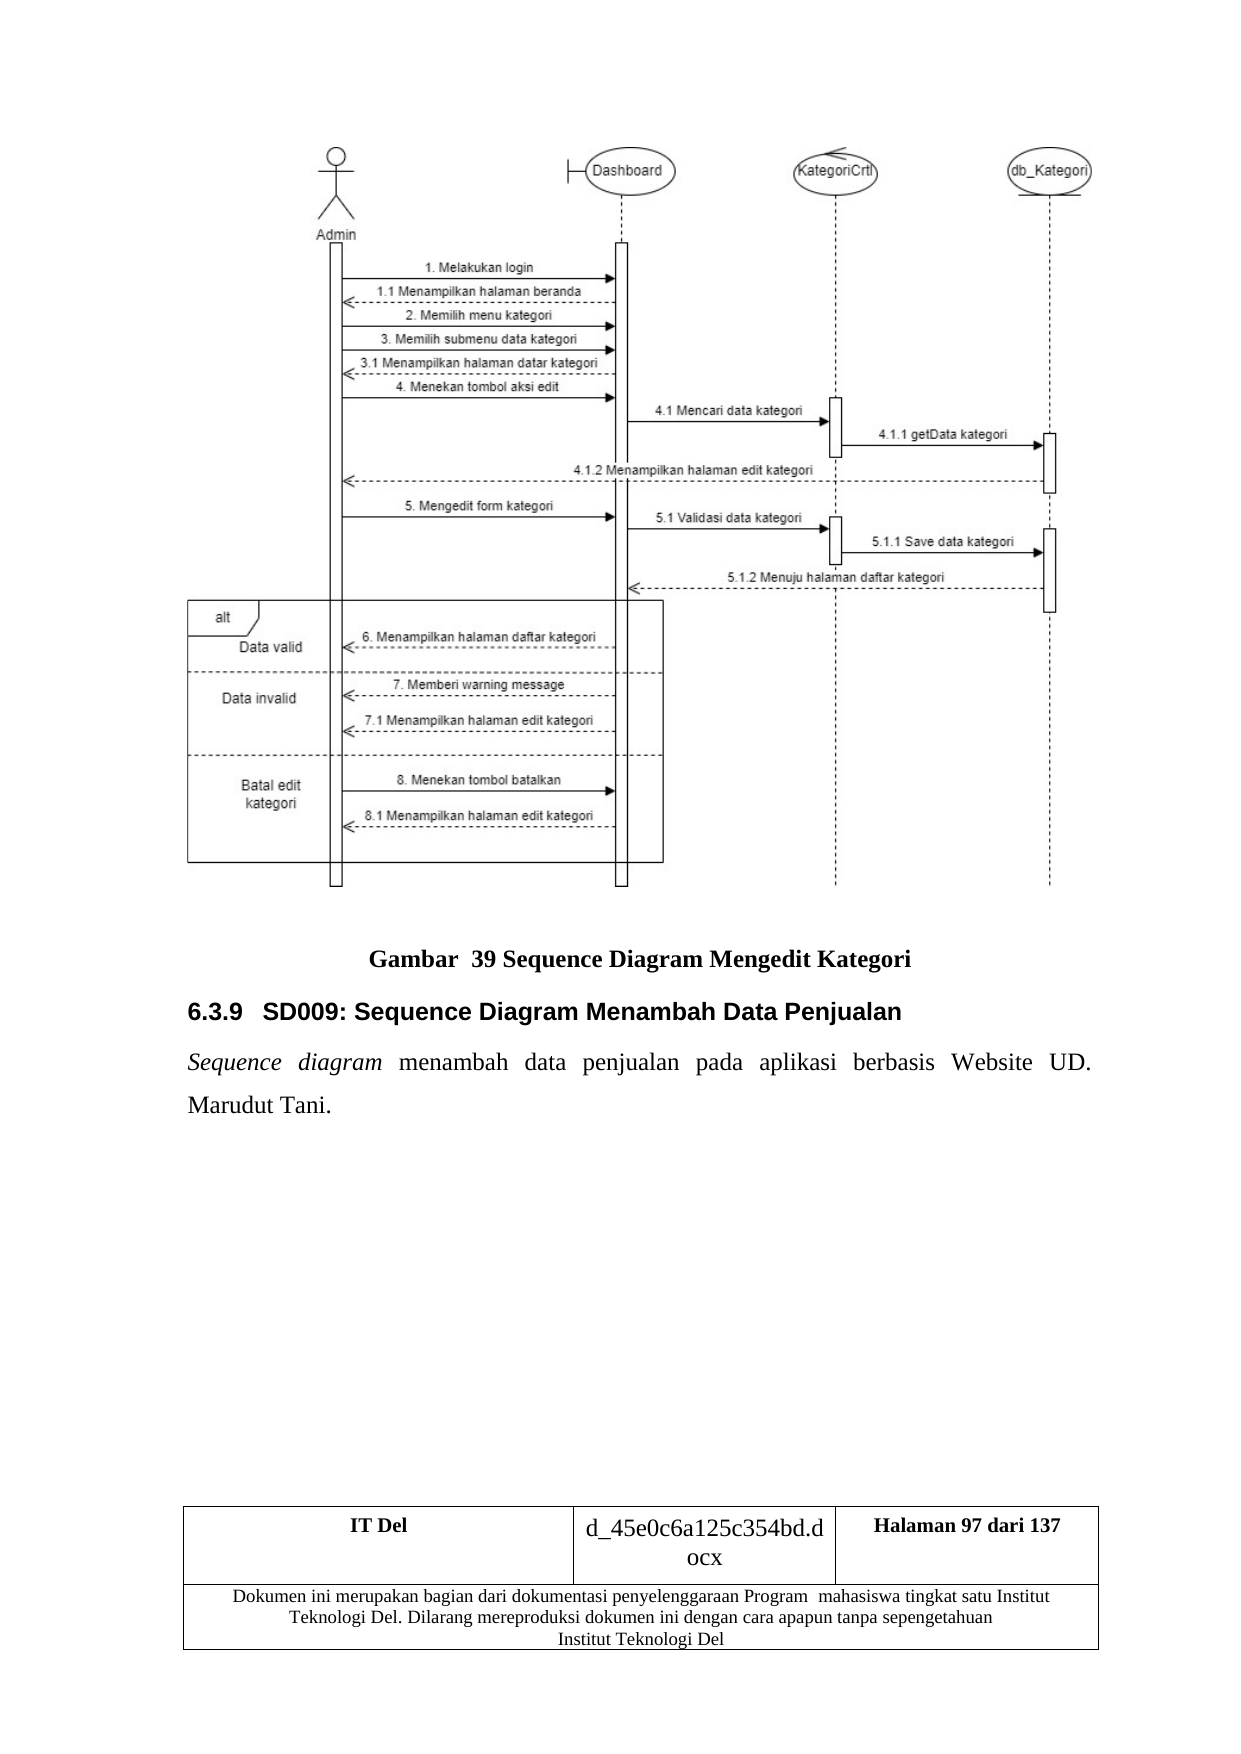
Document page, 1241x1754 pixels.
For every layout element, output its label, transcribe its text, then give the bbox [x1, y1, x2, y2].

picture [187, 147, 1092, 887]
subtitle SD009: Sequence Diagram Menambah Data Penjualan [187, 997, 1092, 1026]
text Sequence diagram menambah data penjualan pada aplikasi berbasis Website UD. Marudut Tani. [187, 1047, 1092, 1119]
text Gambar 39 Sequence Diagram Mengedit Kategori [187, 944, 1092, 972]
